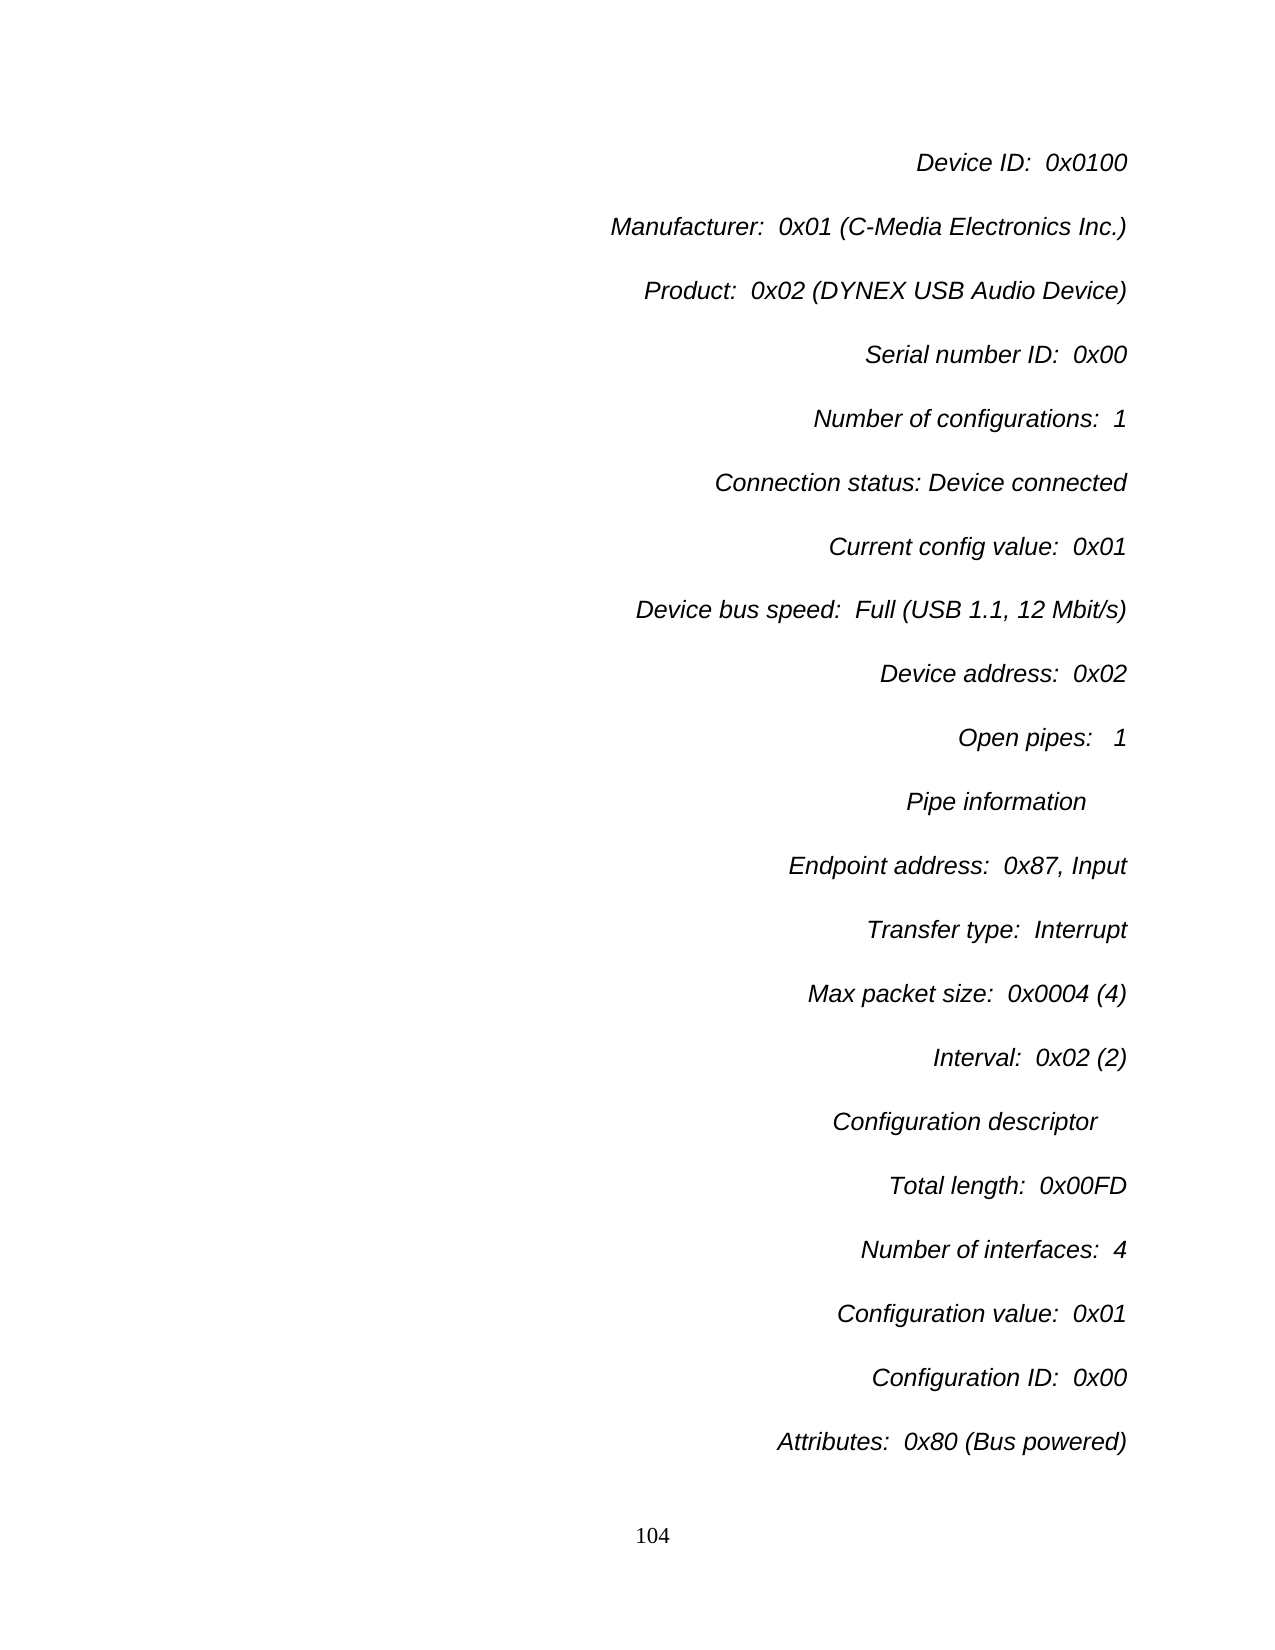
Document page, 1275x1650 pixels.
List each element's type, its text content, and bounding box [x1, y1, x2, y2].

text Serial number ID: 0x00 [177, 339, 1127, 368]
text Number of interfaces: 4 [177, 1235, 1127, 1264]
text Max packet size: 0x0004 (4) [177, 979, 1127, 1008]
text Interval: 0x02 (2) [177, 1043, 1127, 1072]
text Open pipes: 1 [177, 723, 1127, 752]
text Attributes: 0x80 (Bus powered) [177, 1427, 1127, 1456]
text Pipe information [177, 787, 1127, 816]
text Current config value: 0x01 [177, 531, 1127, 560]
text Product: 0x02 (DYNEX USB Audio Device) [177, 276, 1127, 304]
text Configuration value: 0x01 [177, 1299, 1127, 1328]
text Endpoint address: 0x87, Input [177, 851, 1127, 880]
text Number of configurations: 1 [177, 403, 1127, 432]
text Configuration ID: 0x00 [177, 1363, 1127, 1392]
text Device bus speed: Full (USB 1.1, 12 Mbit/s) [177, 595, 1127, 624]
text Total length: 0x00FD [177, 1171, 1127, 1200]
text Transfer type: Interrupt [177, 915, 1127, 944]
text Device address: 0x02 [177, 659, 1127, 688]
text Connection status: Device connected [177, 467, 1127, 496]
text Device ID: 0x0100 [177, 148, 1127, 176]
text Configuration descriptor [177, 1107, 1127, 1136]
text Manufacturer: 0x01 (C-Media Electronics Inc.) [177, 212, 1127, 240]
